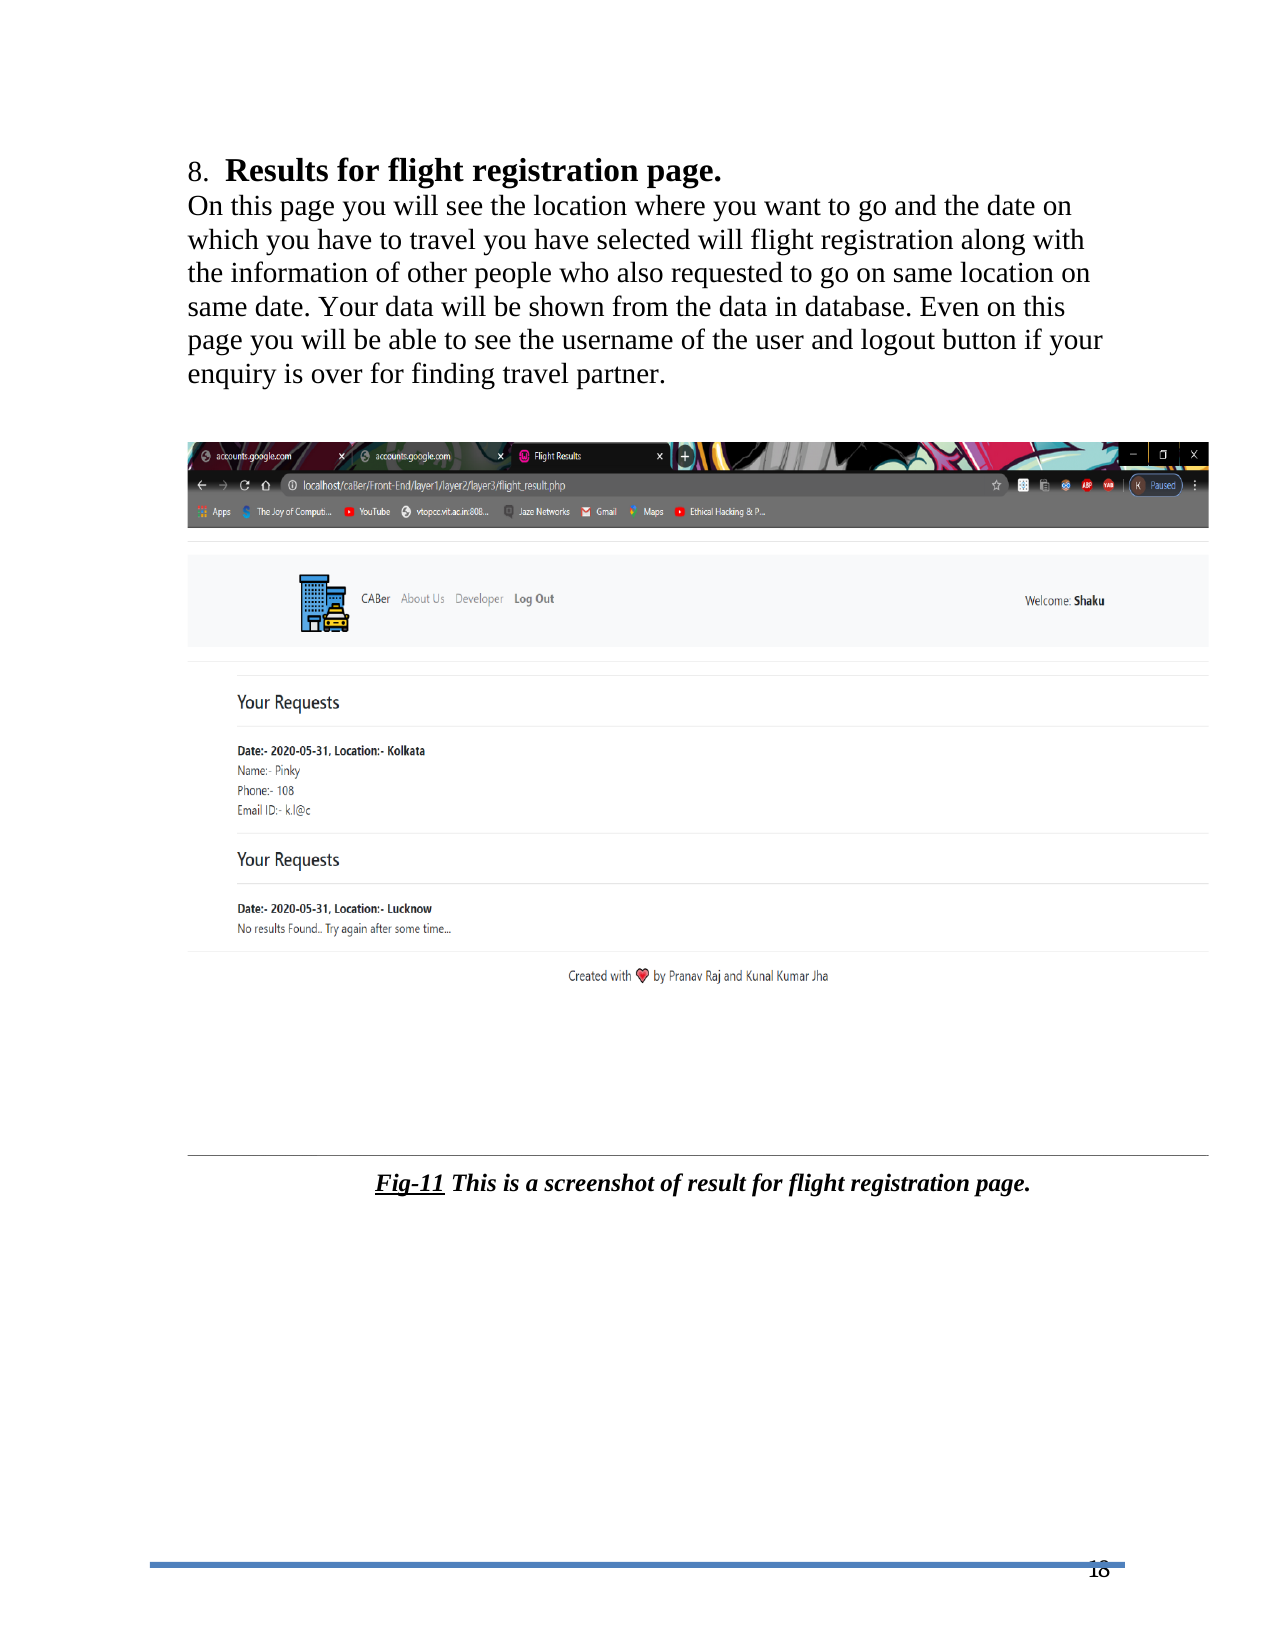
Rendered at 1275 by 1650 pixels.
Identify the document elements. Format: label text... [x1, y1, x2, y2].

list Results for flight registration page. [187, 150, 1125, 188]
text On this page you will see the location where you want to go and the date on which you have to travel you have selected will flight registration along with the information of other people who also requested to go on same location on same date. Your data will be shown from the data in database. Even on this page you will be able to see the username of the user and logout button if your enquiry is over for finding travel partner. [187, 188, 1125, 389]
text Fig-11 This is a screenshot of result for flight registration page. [375, 1168, 1125, 1197]
picture [187, 442, 1209, 1156]
